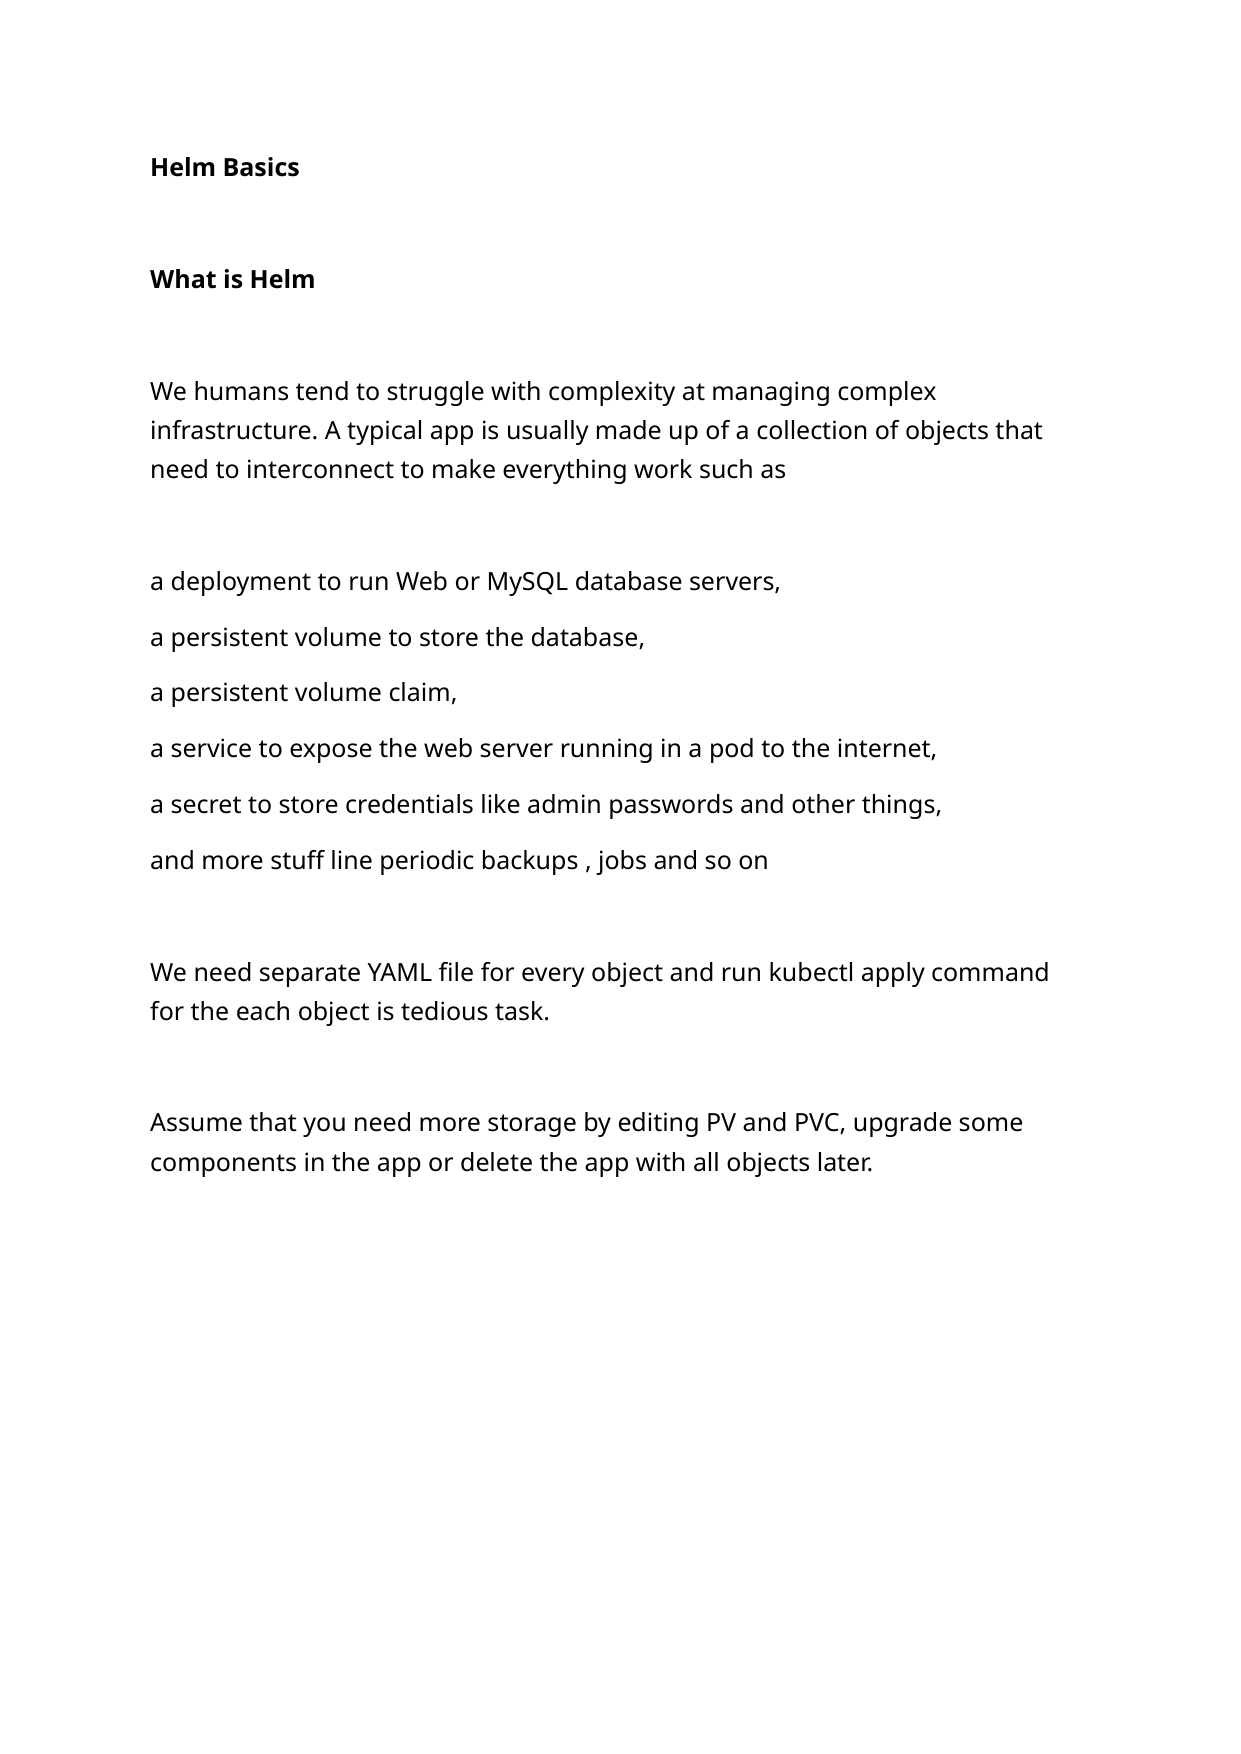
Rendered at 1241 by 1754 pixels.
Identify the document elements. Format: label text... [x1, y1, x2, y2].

text and more stuff line periodic backups , jobs and so on [150, 842, 1090, 877]
text What is Helm [150, 262, 1090, 296]
text a service to expose the web server running in a pod to the internet, [150, 731, 1090, 765]
text a persistent volume claim, [150, 675, 1090, 709]
text We need separate YAML file for every object and run kubectl apply command for the each object is tedious task. [150, 954, 1090, 1027]
text Helm Basics [150, 150, 1090, 184]
text a secret to store credentials like admin passwords and other things, [150, 787, 1090, 821]
text a persistent volume to store the database, [150, 619, 1090, 653]
text Assume that you need more storage by editing PV and PVC, upgrade some components in the app or delete the app with all objects later. [150, 1105, 1090, 1178]
text a deployment to run Web or MySQL database servers, [150, 563, 1090, 597]
text We humans tend to struggle with complexity at managing complex infrastructure. A typical app is usually made up of a collection of objects that need to interconnect to make everything work such as [150, 373, 1090, 486]
